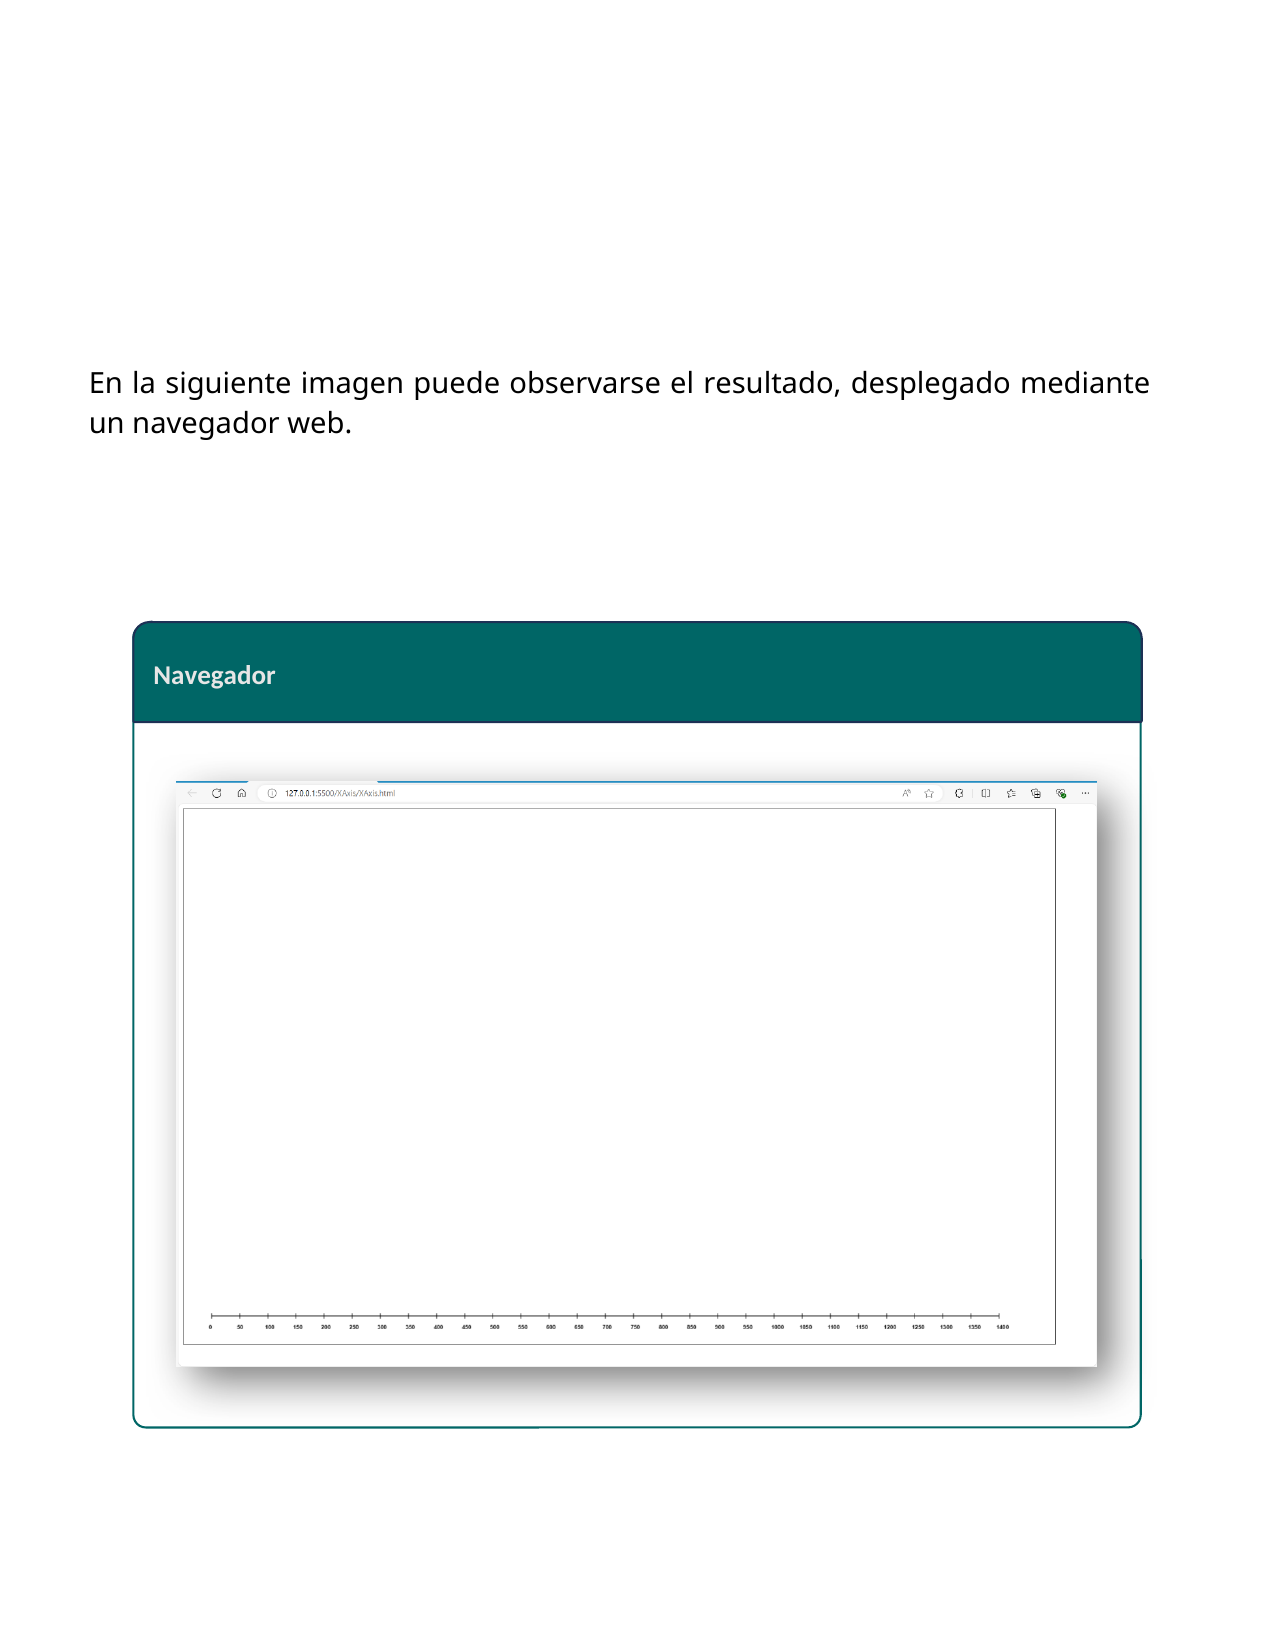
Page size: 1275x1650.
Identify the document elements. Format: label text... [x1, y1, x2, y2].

text En la siguiente imagen puede observarse el resultado, desplegado mediante un navegador web. [88, 363, 1152, 442]
picture [176, 781, 1097, 1367]
